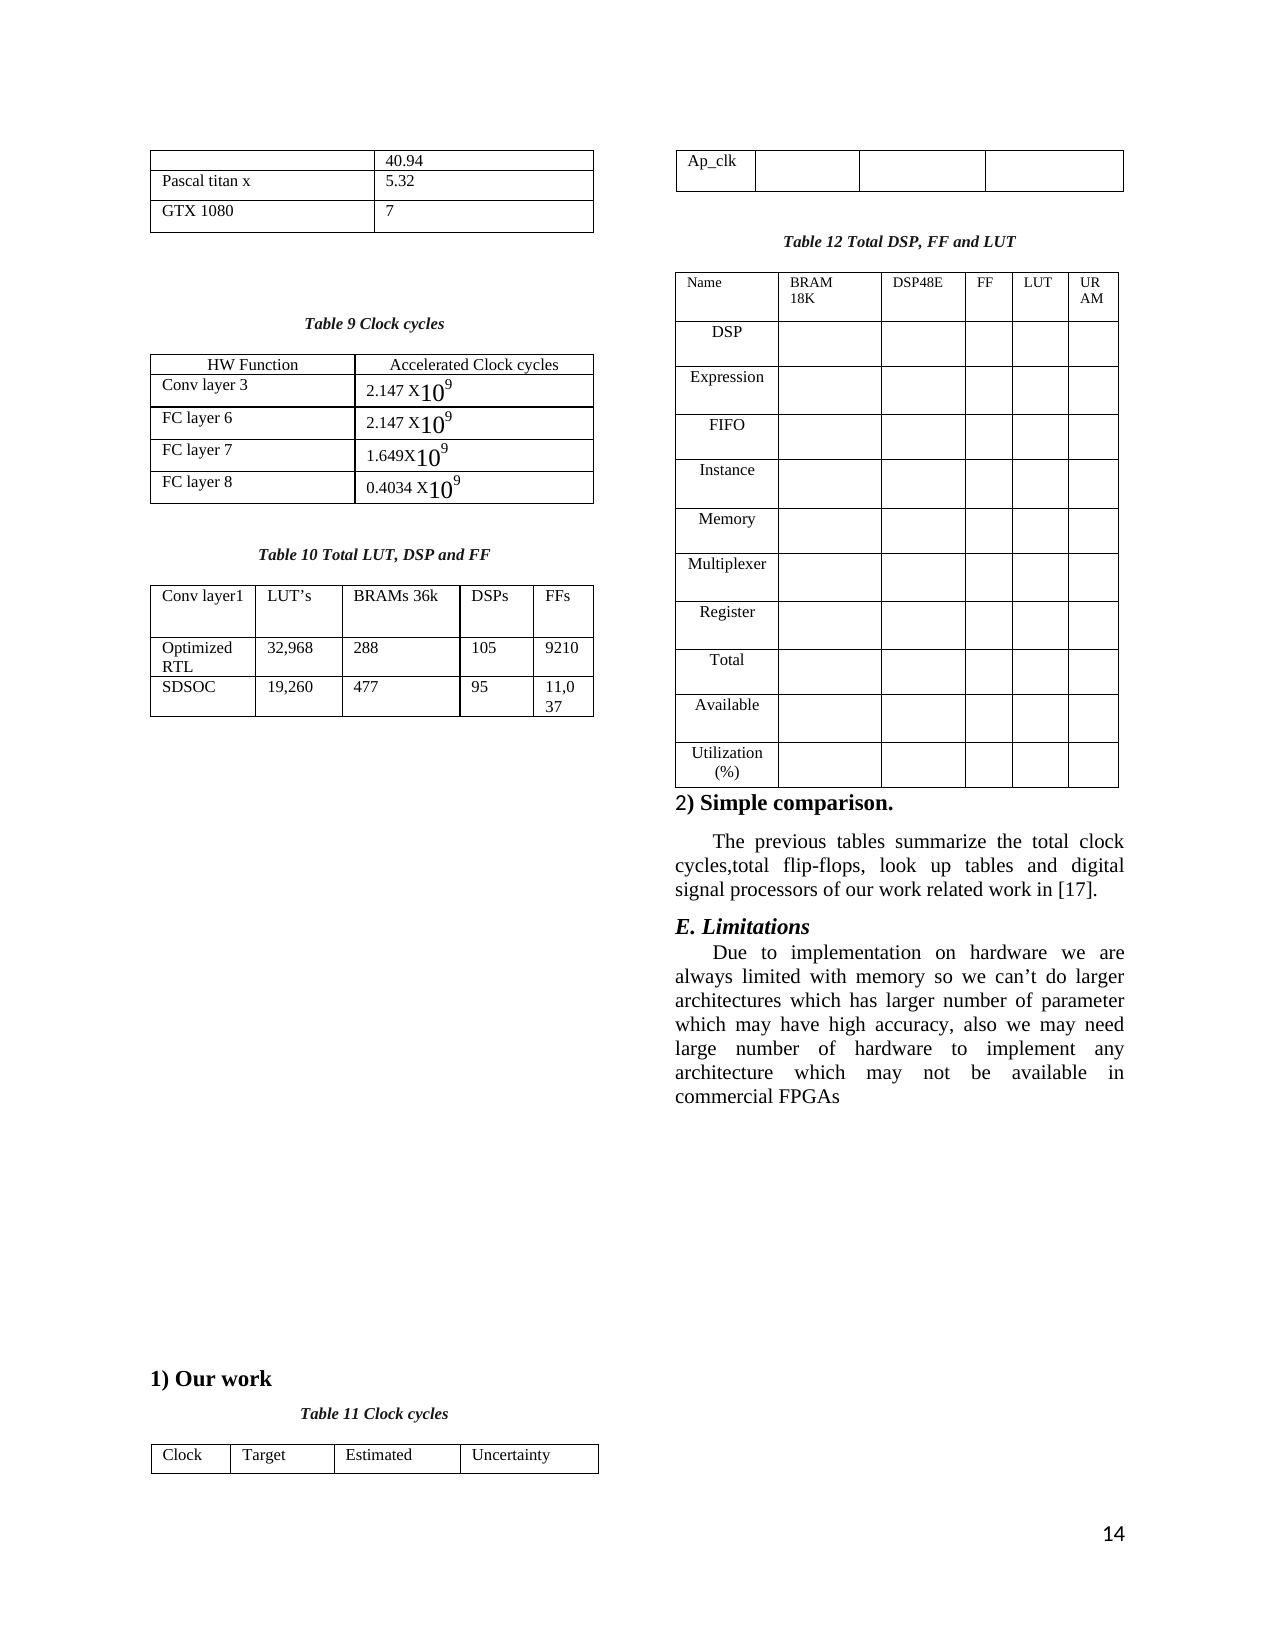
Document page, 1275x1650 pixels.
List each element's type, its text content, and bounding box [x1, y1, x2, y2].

table_cell 95 [461, 677, 533, 716]
table_cell [882, 509, 965, 552]
table_cell [882, 602, 965, 649]
table_header BRAM 18K [779, 273, 881, 321]
table_cell [779, 743, 881, 787]
table_cell Register [676, 602, 778, 649]
table_cell 5.32 [375, 171, 593, 200]
table_cell 11,037 [534, 677, 593, 716]
table_cell [1069, 554, 1118, 601]
table_cell Utilization (%) [676, 743, 778, 787]
table_cell [1069, 367, 1118, 414]
text Due to implementation on hardware we are always limited with memory so we can’t do larger architectures which has larger number of parameter which may have high accuracy, also we may need large number of hardware to implement any architecture which may not be available in commercial FPGAs [675, 940, 1125, 1108]
table_cell [1013, 650, 1068, 694]
table_cell FC layer 7 [151, 440, 354, 471]
table_cell 9210 [534, 638, 593, 676]
table_cell [1069, 743, 1118, 787]
table_cell 105 [461, 638, 533, 676]
text 2) Simple comparison. [675, 788, 1125, 816]
table_cell 288 [343, 638, 459, 676]
table_cell [882, 415, 965, 459]
table_cell [966, 415, 1012, 459]
table_cell [882, 554, 965, 601]
text Table 10 Total LUT, DSP and FF [150, 544, 600, 564]
text Table 11 Clock cycles [150, 1404, 600, 1423]
table_cell Multiplexer [676, 554, 778, 601]
table_cell [966, 602, 1012, 649]
table_cell [1013, 602, 1068, 649]
table_cell [966, 554, 1012, 601]
table_cell 7 [375, 201, 593, 232]
table_header DSP48E [882, 273, 965, 321]
table_cell [882, 650, 965, 694]
table_header Clock [152, 1445, 230, 1472]
table_header Uncertainty [461, 1445, 598, 1472]
table_cell [1069, 602, 1118, 649]
table_cell 2.147 X [356, 408, 593, 438]
table_cell FC layer 8 [151, 472, 354, 503]
table_cell [966, 509, 1012, 552]
table_cell [779, 460, 881, 507]
table_cell [1069, 509, 1118, 552]
table_header URAM [1069, 273, 1118, 321]
table_cell [966, 460, 1012, 507]
table_cell 1.649X [356, 440, 593, 471]
table_cell SDSOC [151, 677, 255, 716]
table_cell [966, 743, 1012, 787]
table_cell [966, 322, 1012, 366]
table_header BRAMs 36k [343, 586, 459, 637]
table_header Accelerated Clock cycles [356, 355, 593, 374]
table_header Target [231, 1445, 334, 1472]
table_header Name [676, 273, 778, 321]
table_cell [1013, 322, 1068, 366]
table_cell GTX 1080 [151, 201, 374, 232]
table_cell 32,968 [256, 638, 342, 676]
table_cell [966, 650, 1012, 694]
table_cell [882, 460, 965, 507]
table_cell [1013, 743, 1068, 787]
table_cell [779, 602, 881, 649]
table_cell [860, 151, 985, 191]
table_cell Ap_clk [677, 151, 755, 191]
table_cell [1013, 415, 1068, 459]
table_header Conv layer1 [151, 586, 255, 637]
table_cell [882, 322, 965, 366]
table_cell [756, 151, 859, 191]
table_cell Proposed architecture [151, 151, 374, 170]
table_header LUT’s [256, 586, 342, 637]
table_header Estimated [335, 1445, 460, 1472]
table_cell [779, 554, 881, 601]
table_header LUT [1013, 273, 1068, 321]
text The previous tables summarize the total clock cycles,total flip-flops, look up tables and digital signal processors of our work related work in [17]. [675, 829, 1125, 901]
table_cell [1069, 695, 1118, 742]
table_cell [1069, 415, 1118, 459]
table_cell Memory [676, 509, 778, 552]
table_header HW Function [151, 355, 354, 374]
table_cell [966, 367, 1012, 414]
table_cell [1069, 460, 1118, 507]
text 1) Our work [150, 1365, 600, 1391]
table_cell 477 [343, 677, 459, 716]
table_cell Conv layer 3 [151, 375, 354, 406]
table_cell Available [676, 695, 778, 742]
table_cell [966, 695, 1012, 742]
table_cell [882, 743, 965, 787]
table_cell [1013, 460, 1068, 507]
table_cell Pascal titan x [151, 171, 374, 200]
table_cell Expression [676, 367, 778, 414]
table_cell 0.4034 X [356, 472, 593, 503]
table_cell [882, 695, 965, 742]
table_cell [779, 367, 881, 414]
text E. Limitations [675, 913, 1125, 940]
table_cell 2.147 X [356, 375, 593, 406]
table_cell Instance [676, 460, 778, 507]
table_cell [1013, 695, 1068, 742]
table_cell [1013, 367, 1068, 414]
table_cell [779, 695, 881, 742]
table_cell [986, 151, 1123, 191]
table_header DSPs [461, 586, 533, 637]
table_cell Total [676, 650, 778, 694]
text Table 12 Total DSP, FF and LUT [675, 232, 1125, 251]
table_cell [1069, 650, 1118, 694]
table_cell [779, 322, 881, 366]
table_cell Optimized RTL [151, 638, 255, 676]
table_cell [779, 415, 881, 459]
text Table 9 Clock cycles [150, 314, 600, 333]
table_cell 40.94 [375, 151, 593, 170]
table_cell FIFO [676, 415, 778, 459]
table_cell [1069, 322, 1118, 366]
table_cell [779, 650, 881, 694]
table_cell 19,260 [256, 677, 342, 716]
table_cell FC layer 6 [151, 408, 354, 438]
table_cell [1013, 509, 1068, 552]
table_header FF [966, 273, 1012, 321]
table_cell [882, 367, 965, 414]
table_cell [1013, 554, 1068, 601]
table_cell DSP [676, 322, 778, 366]
table_header FFs [534, 586, 593, 637]
table_cell [779, 509, 881, 552]
